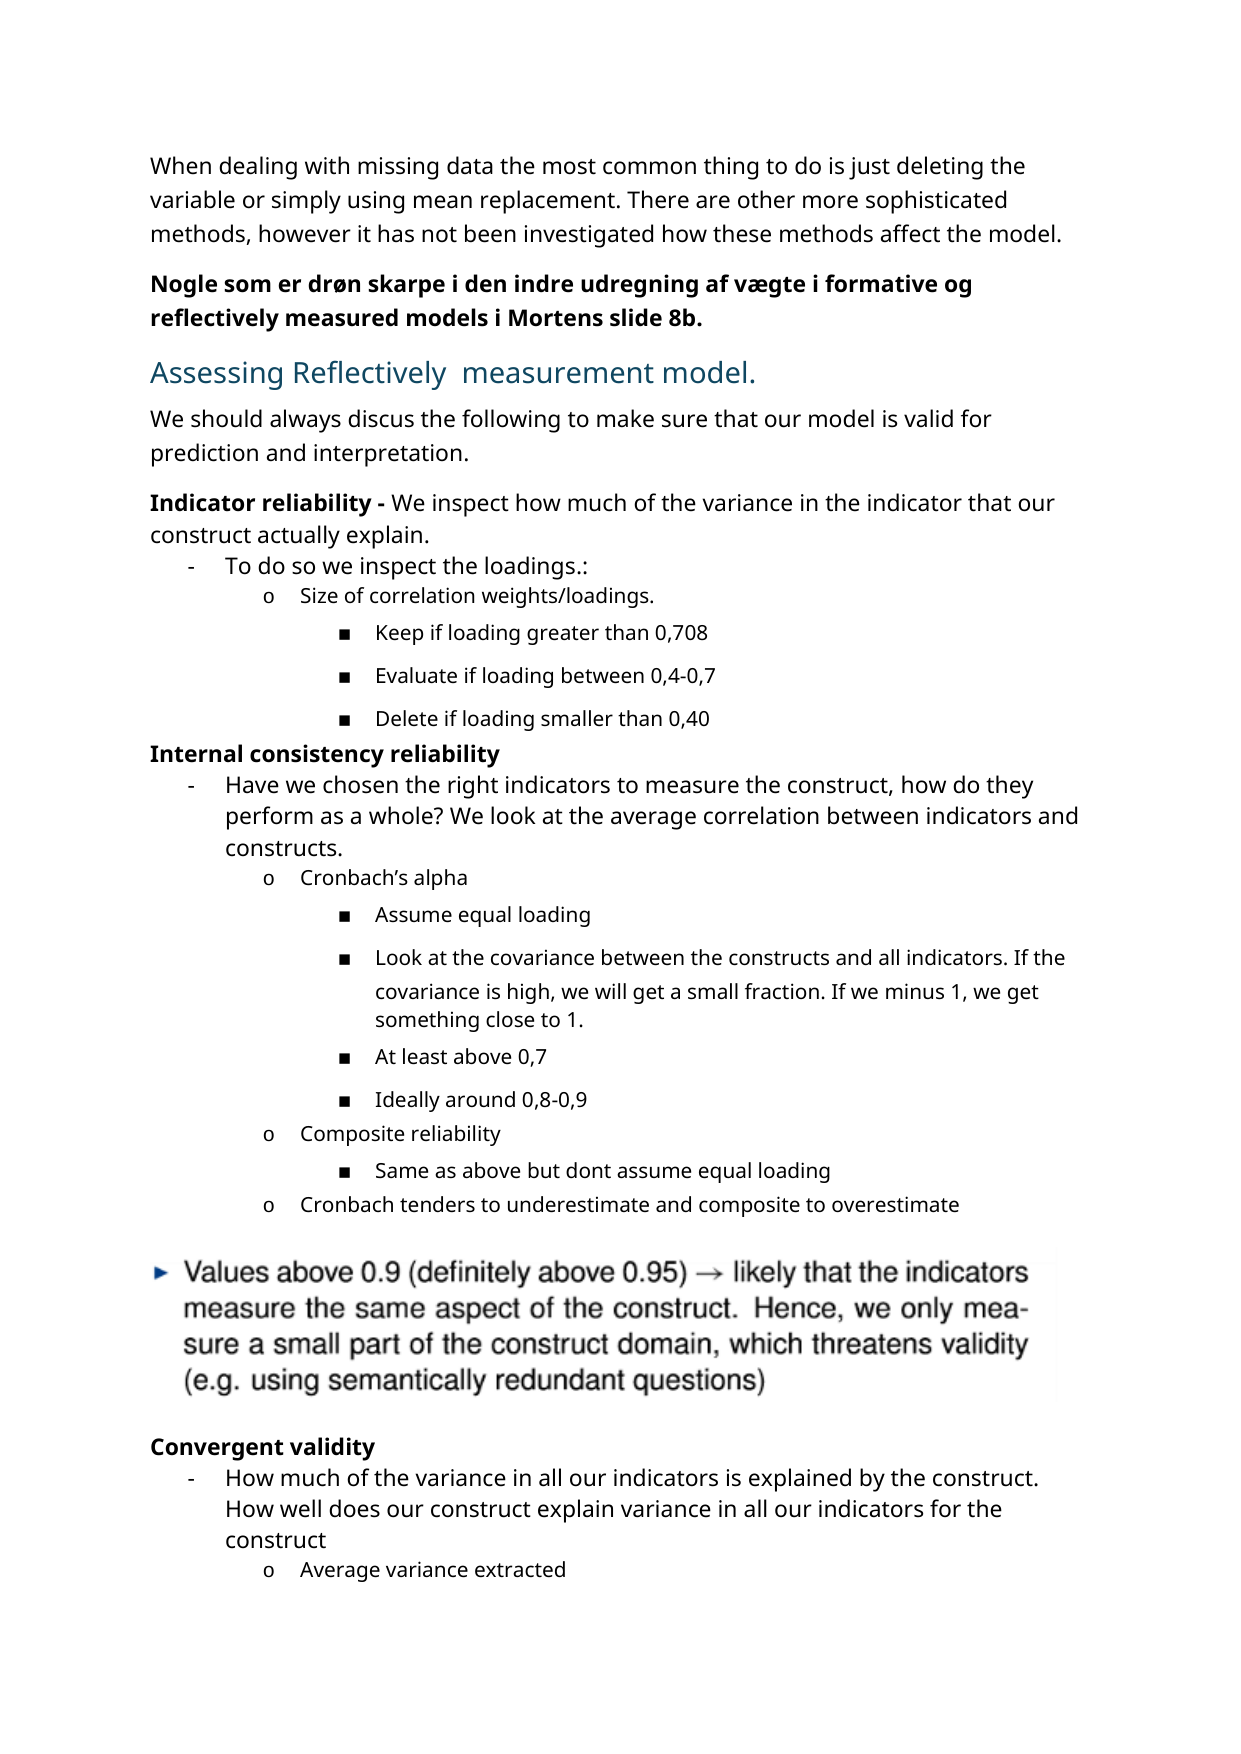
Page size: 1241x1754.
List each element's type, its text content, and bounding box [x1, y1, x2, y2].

list Evaluate if loading between 0,4-0,7 [337, 652, 1090, 695]
list Cronbach tenders to underestimate and composite to overestimate [262, 1190, 1090, 1219]
list Look at the covariance between the constructs and all indicators. If the covariance is high, we will get a small fraction. If we minus 1, we get something close to 1. [337, 934, 1090, 1034]
list Delete if loading smaller than 0,40 [337, 695, 1090, 738]
list Ideally around 0,8-0,9 [337, 1076, 1090, 1119]
list To do so we inspect the loadings.: [187, 550, 1090, 581]
text Indicator reliability - We inspect how much of the variance in the indicator that our construct actually explain. [150, 487, 1090, 550]
text Convergent validity [150, 1430, 1090, 1462]
text We should always discus the following to make sure that our model is valid for prediction and interpretation. [150, 403, 1090, 468]
list Keep if loading greater than 0,708 [337, 610, 1090, 652]
list How much of the variance in all our indicators is explained by the construct. How well does our construct explain variance in all our indicators for the construct [187, 1462, 1090, 1555]
list At least above 0,7 [337, 1034, 1090, 1076]
list Have we chosen the right indicators to measure the construct, how do they perform as a whole? We look at the average correlation between indicators and constructs. [187, 769, 1090, 863]
text When dealing with missing data the most common thing to do is just deleting the variable or simply using mean replacement. There are other more sophisticated methods, however it has not been investigated how these methods affect the model. [150, 150, 1090, 249]
text Internal consistency reliability [150, 738, 1090, 769]
list Size of correlation weights/loadings. [262, 581, 1090, 610]
picture [150, 1247, 1058, 1402]
list Cronbach’s alpha [262, 863, 1090, 891]
list Assume equal loading [337, 891, 1090, 934]
text Nogle som er drøn skarpe i den indre udregning af vægte i formative og reflectively measured models i Mortens slide 8b. [150, 268, 1090, 333]
subtitle Assessing Reflectively measurement model. [150, 352, 1090, 392]
list Same as above but dont assume equal loading [337, 1148, 1090, 1190]
list Average variance extracted [262, 1555, 1090, 1584]
list Composite reliability [262, 1119, 1090, 1148]
